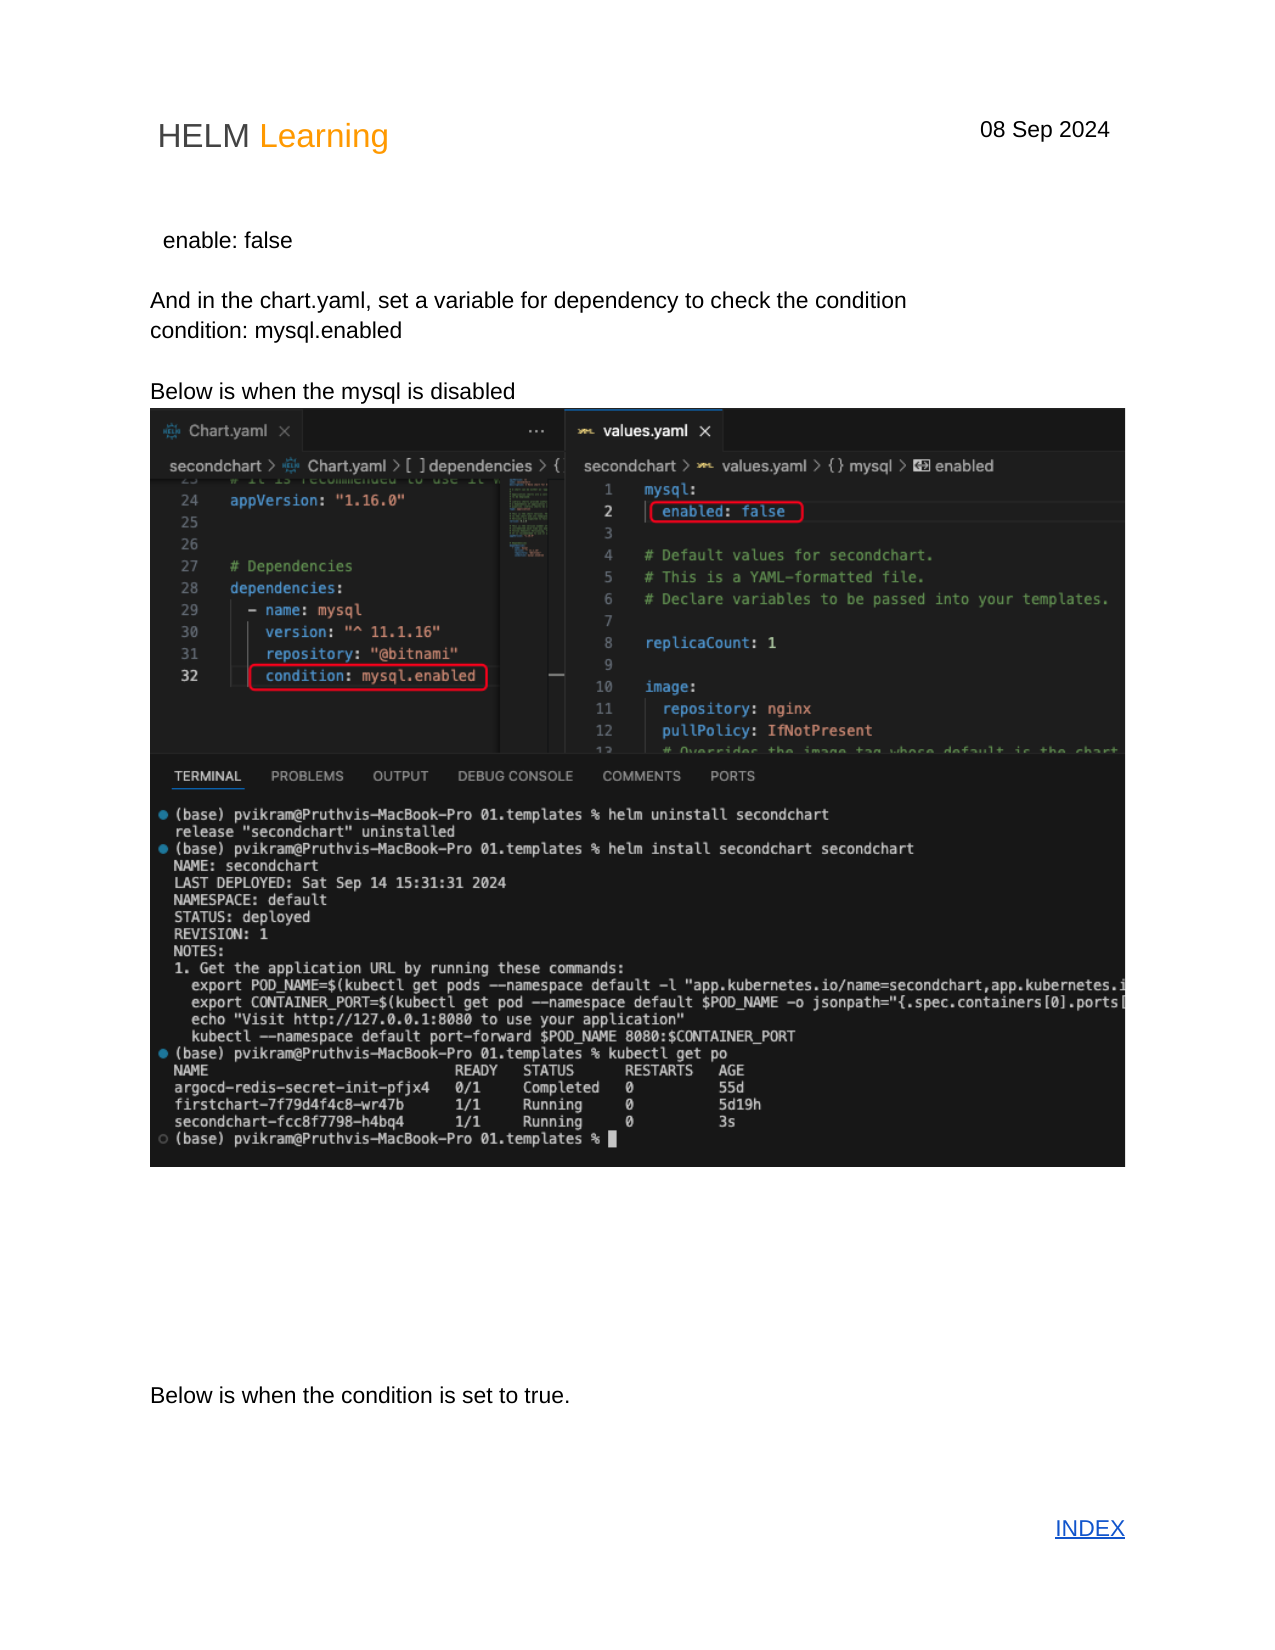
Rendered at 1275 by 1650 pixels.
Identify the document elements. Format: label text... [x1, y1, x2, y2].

text enable: false [150, 227, 1125, 253]
text Below is when the mysql is disabled [150, 378, 1125, 404]
text And in the chart.yaml, set a variable for dependency to check the condition [150, 287, 1125, 313]
picture [150, 408, 1125, 1167]
text Below is when the condition is set to true. [150, 1382, 1125, 1408]
text condition: mysql.enabled [150, 317, 1125, 344]
